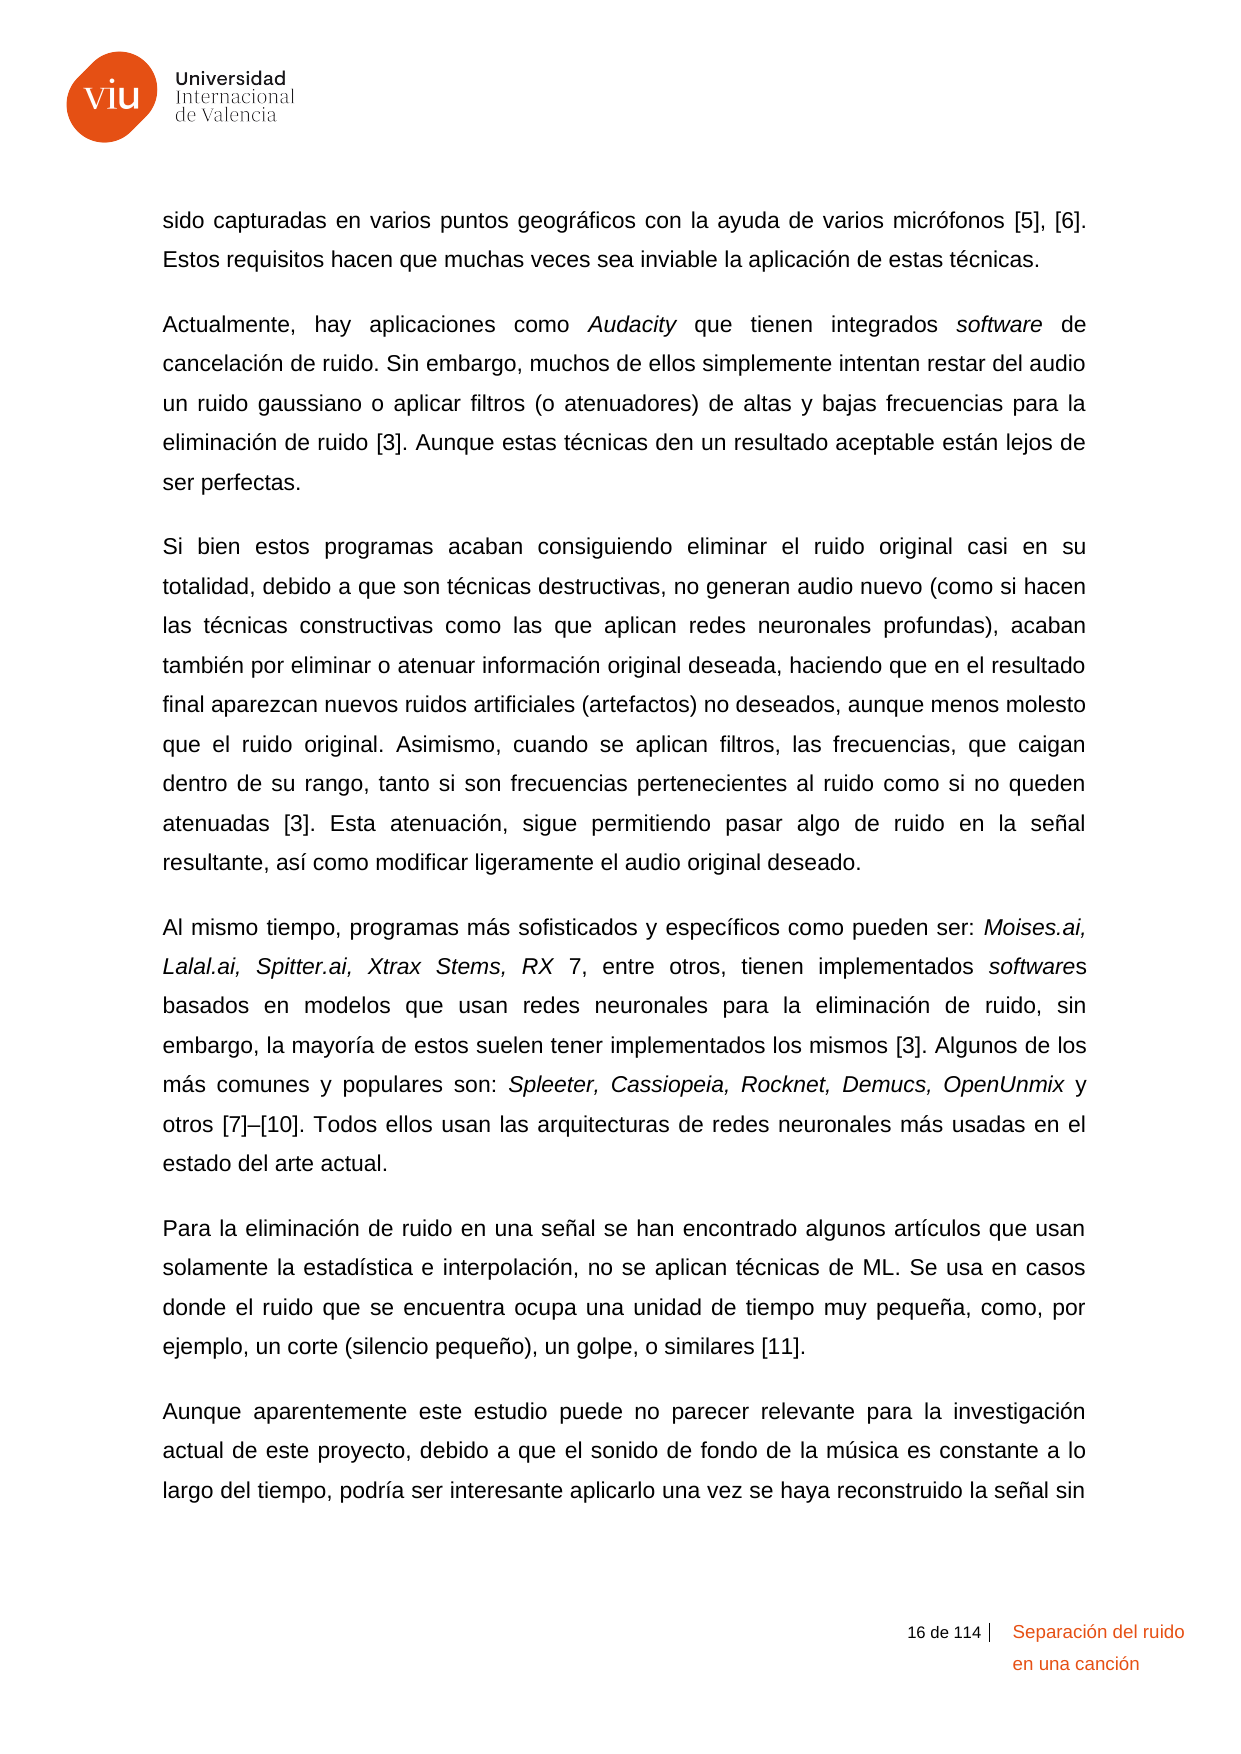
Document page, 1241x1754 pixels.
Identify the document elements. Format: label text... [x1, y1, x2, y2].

text Actualmente, hay aplicaciones como Audacity que tienen integrados software de cancelación de ruido. Sin embargo, muchos de ellos simplemente intentan restar del audio un ruido gaussiano o aplicar filtros (o atenuadores) de altas y bajas frecuencias para la eliminación de ruido . Aunque estas técnicas den un resultado aceptable están lejos de ser perfectas. [162, 311, 1087, 495]
picture [45, 29, 316, 165]
text Al mismo tiempo, programas más sofisticados y específicos como pueden ser: Moises.ai, Lalal.ai, Spitter.ai, Xtrax Stems, RX 7, entre otros, tienen implementados softwares basados en modelos que usan redes neuronales para la eliminación de ruido, sin embargo, la mayoría de estos suelen tener implementados los mismos . Algunos de los más comunes y populares son: Spleeter, Cassiopeia, Rocknet, Demucs, OpenUnmix y otros . Todos ellos usan las arquitecturas de redes neuronales más usadas en el estado del arte actual. [162, 913, 1087, 1177]
text Si bien estos programas acaban consiguiendo eliminar el ruido original casi en su totalidad, debido a que son técnicas destructivas, no generan audio nuevo (como si hacen las técnicas constructivas como las que aplican redes neuronales profundas), acaban también por eliminar o atenuar información original deseada, haciendo que en el resultado final aparezcan nuevos ruidos artificiales (artefactos) no deseados, aunque menos molesto que el ruido original. Asimismo, cuando se aplican filtros, las frecuencias, que caigan dentro de su rango, tanto si son frecuencias pertenecientes al ruido como si no queden atenuadas . Esta atenuación, sigue permitiendo pasar algo de ruido en la señal resultante, así como modificar ligeramente el audio original deseado. [162, 533, 1087, 875]
text Para la eliminación de ruido en una señal se han encontrado algunos artículos que usan solamente la estadística e interpolación, no se aplican técnicas de ML. Se usa en casos donde el ruido que se encuentra ocupa una unidad de tiempo muy pequeña, como, por ejemplo, un corte (silencio pequeño), un golpe, o similares . [162, 1215, 1087, 1359]
